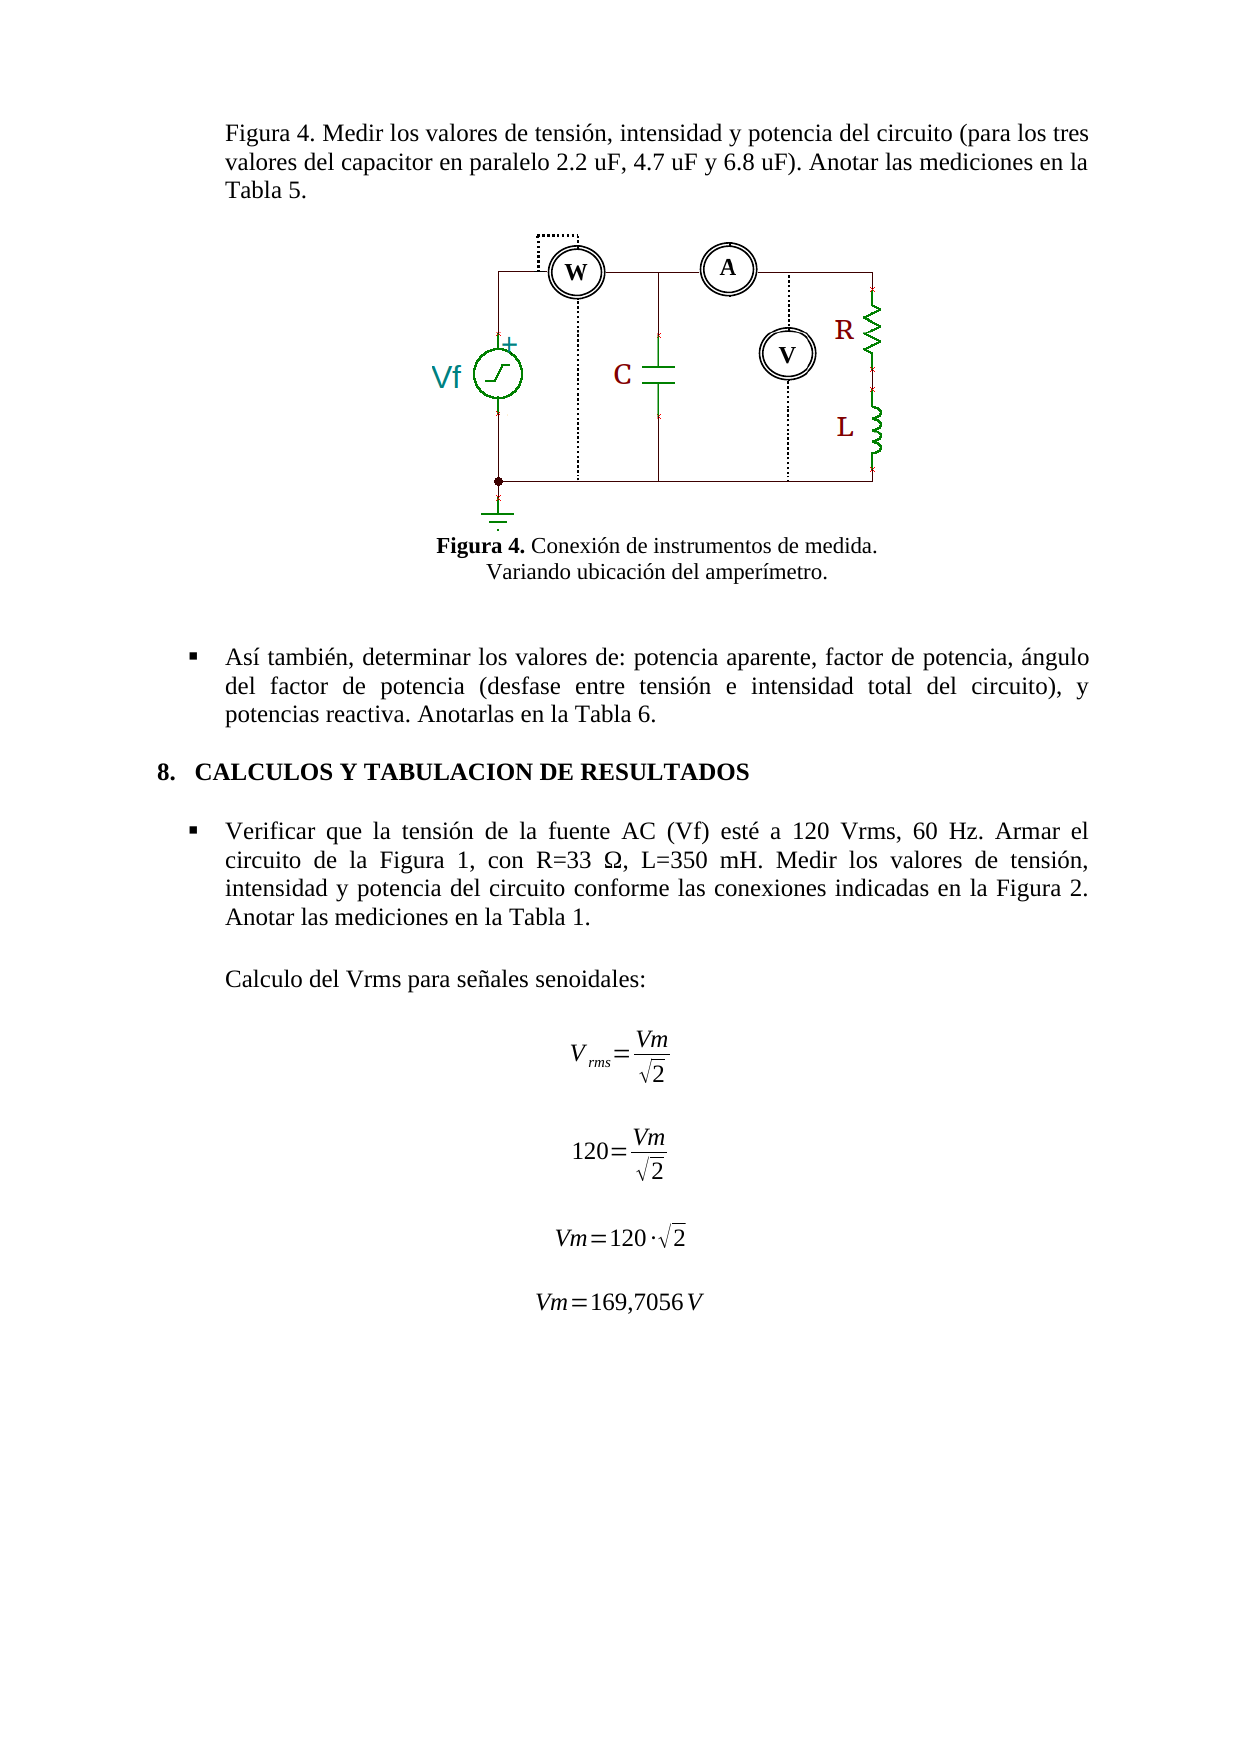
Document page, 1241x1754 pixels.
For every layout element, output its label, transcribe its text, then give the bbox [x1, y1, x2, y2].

text Calculo del Vrms para señales senoidales: [225, 964, 1090, 993]
picture [432, 233, 883, 532]
text Figura 4. Conexión de instrumentos de medida. [224, 532, 1090, 558]
list CALCULOS Y TABULACION DE RESULTADOS [157, 757, 1090, 786]
text Variando ubicación del amperímetro. [224, 558, 1090, 584]
list Verificar que la tensión de la fuente AC (Vf) esté a 120 Vrms, 60 Hz. Armar el circuito de la Figura 1, con R=33 Ω, L=350 mH. Medir los valores de tensión, intensidad y potencia del circuito conforme las conexiones indicadas en la Figura 2. Anotar las mediciones en la Tabla 1. [187, 816, 1090, 931]
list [187, 118, 1090, 204]
list Así también, determinar los valores de: potencia aparente, factor de potencia, ángulo del factor de potencia (desfase entre tensión e intensidad total del circuito), y potencias reactiva. Anotarlas en la Tabla 6. [187, 642, 1090, 728]
